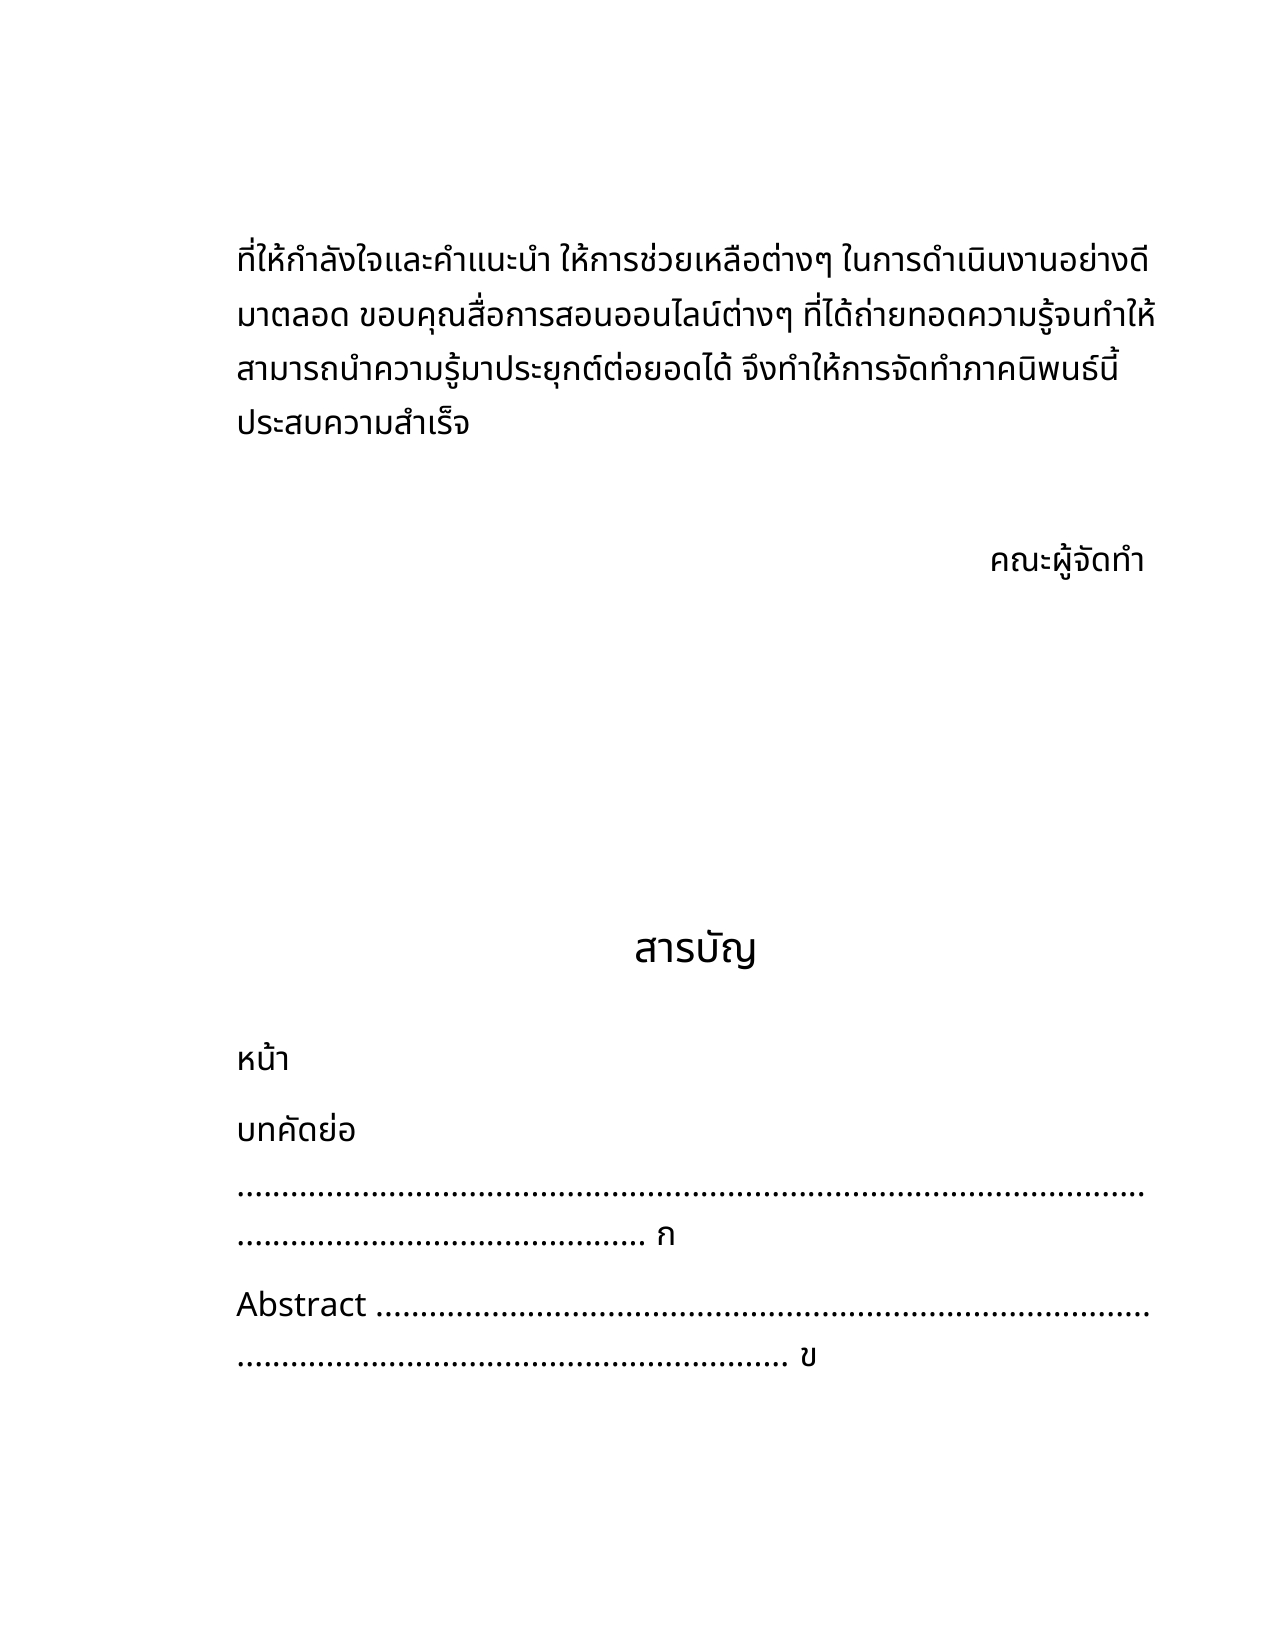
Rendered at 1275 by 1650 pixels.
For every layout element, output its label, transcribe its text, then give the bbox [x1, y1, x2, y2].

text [236, 236, 1157, 450]
text หน้า [236, 1003, 1157, 1086]
text Abstract ..................................................................................................................................................... ข [236, 1281, 1157, 1381]
text คณะผู้จัดทำ [236, 536, 1157, 586]
text บทคัดย่อ .................................................................................................................................................... ก [236, 1106, 1157, 1260]
text สารบัญ [236, 919, 1157, 982]
